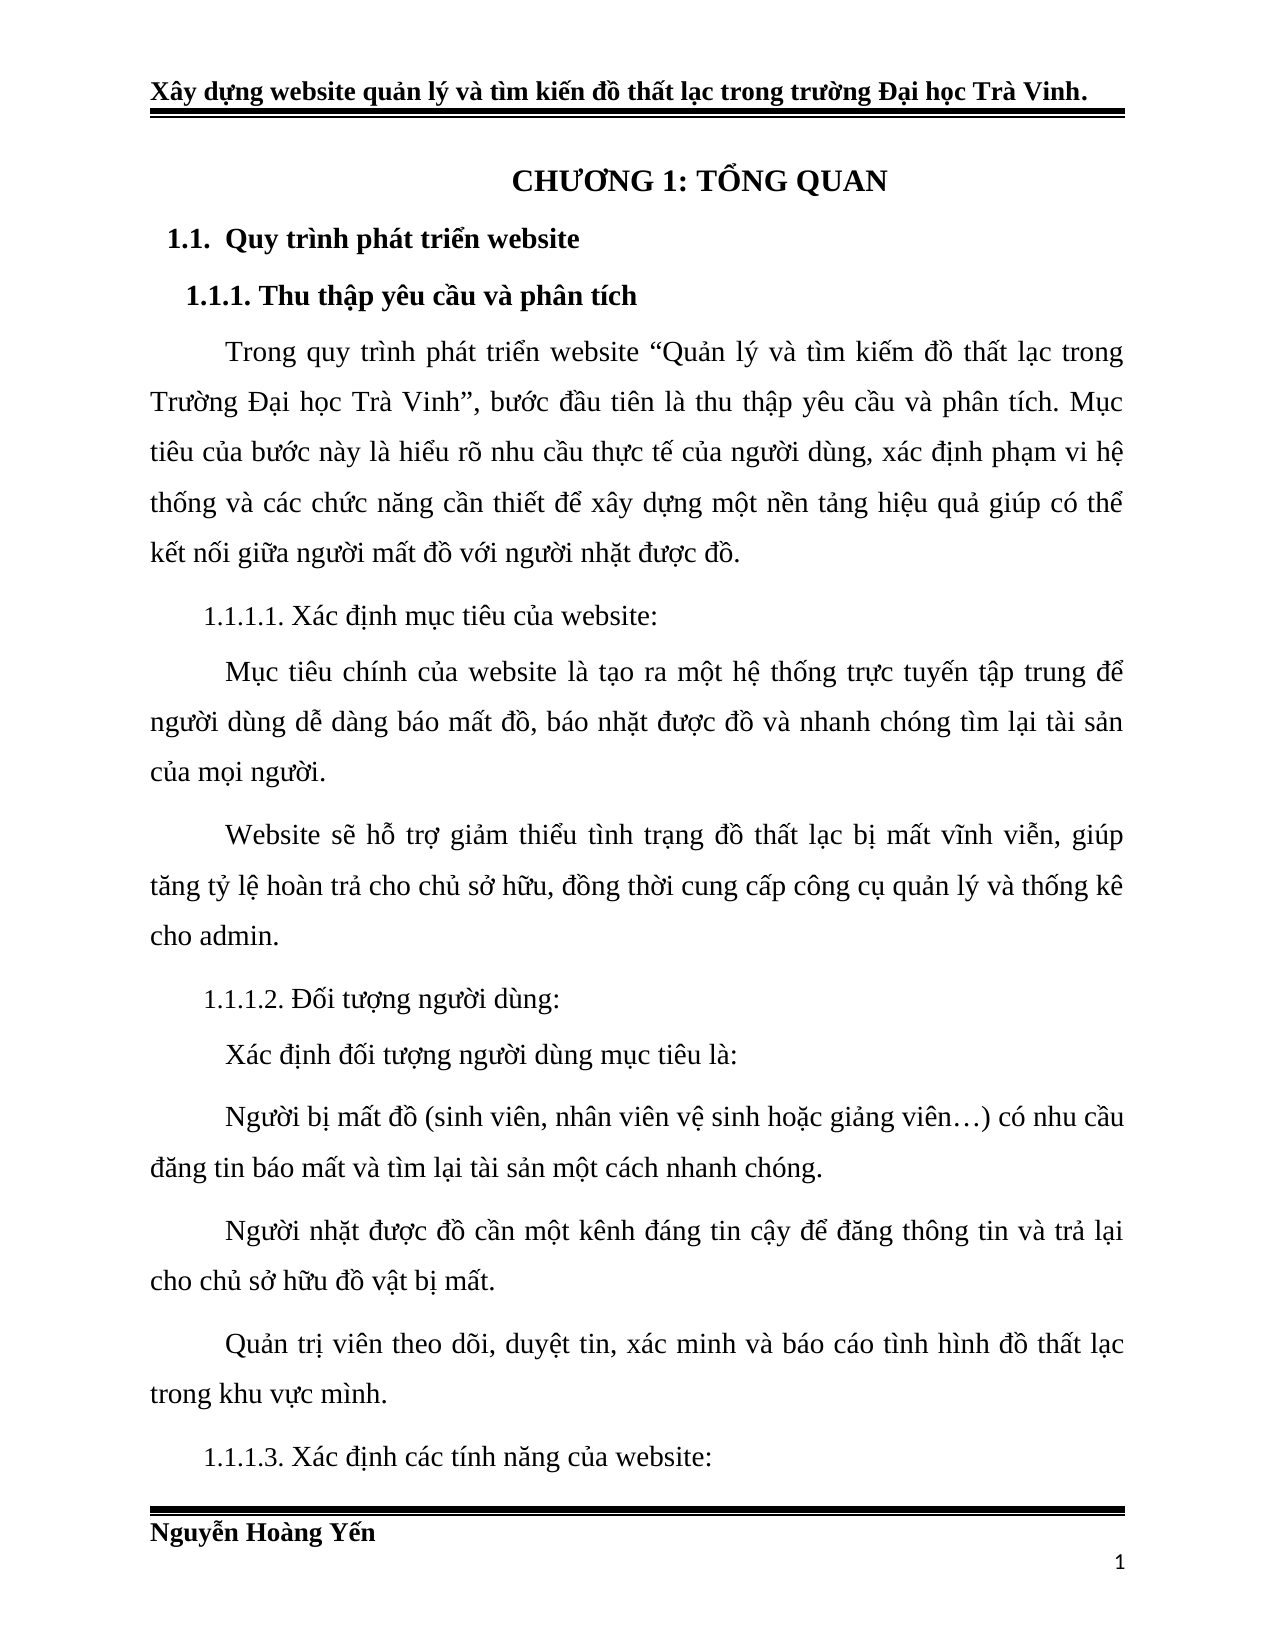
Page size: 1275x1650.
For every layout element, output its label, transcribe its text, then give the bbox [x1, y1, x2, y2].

text Trong quy trình phát triển website “Quản lý và tìm kiếm đồ thất lạc trong Trường Đại học Trà Vinh”, bước đầu tiên là thu thập yêu cầu và phân tích. Mục tiêu của bước này là hiểu rõ nhu cầu thực tế của người dùng, xác định phạm vi hệ thống và các chức năng cần thiết để xây dựng một nền tảng hiệu quả giúp có thể kết nối giữa người mất đồ với người nhặt được đồ. [150, 334, 1125, 568]
text Đối tượng người dùng: [203, 981, 1125, 1014]
text Quản trị viên theo dõi, duyệt tin, xác minh và báo cáo tình hình đồ thất lạc trong khu vực mình. [150, 1326, 1125, 1410]
text TỔNG QUAN [274, 162, 1125, 198]
text Người nhặt được đồ cần một kênh đáng tin cậy để đăng thông tin và trả lại cho chủ sở hữu đồ vật bị mất. [150, 1213, 1125, 1297]
text Người bị mất đồ (sinh viên, nhân viên vệ sinh hoặc giảng viên…) có nhu cầu đăng tin báo mất và tìm lại tài sản một cách nhanh chóng. [150, 1099, 1125, 1183]
text Quy trình phát triển website [167, 222, 1125, 255]
text Xác định các tính năng của website: [203, 1439, 1125, 1472]
text Mục tiêu chính của website là tạo ra một hệ thống trực tuyến tập trung để người dùng dễ dàng báo mất đồ, báo nhặt được đồ và nhanh chóng tìm lại tài sản của mọi người. [150, 654, 1125, 788]
text Website sẽ hỗ trợ giảm thiểu tình trạng đồ thất lạc bị mất vĩnh viễn, giúp tăng tỷ lệ hoàn trả cho chủ sở hữu, đồng thời cung cấp công cụ quản lý và thống kê cho admin. [150, 817, 1125, 951]
text Thu thập yêu cầu và phân tích [185, 278, 1125, 311]
text Xác định mục tiêu của website: [203, 598, 1125, 631]
text Xác định đối tượng người dùng mục tiêu là: [150, 1037, 1125, 1070]
